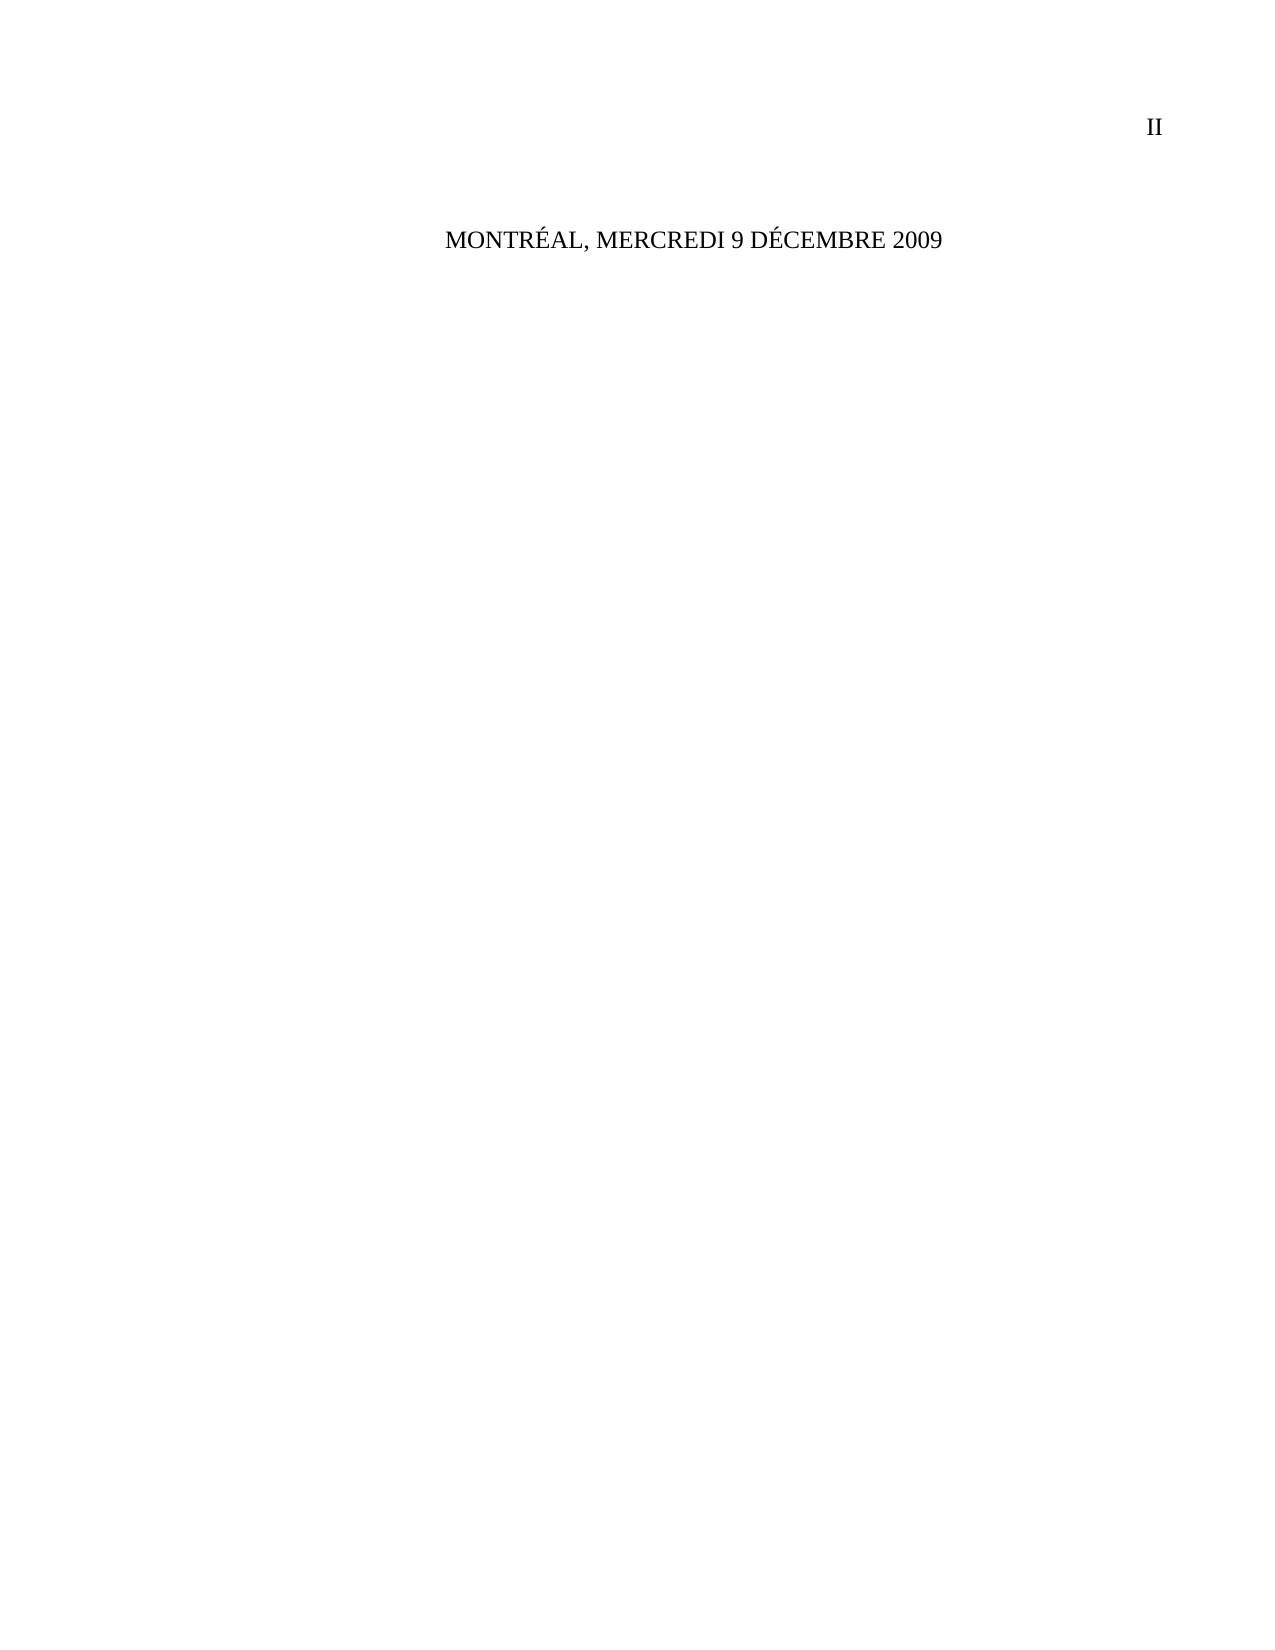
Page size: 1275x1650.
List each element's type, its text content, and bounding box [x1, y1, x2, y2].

text montréal, MERCREDI 9 décembre 2009 [225, 225, 1162, 254]
